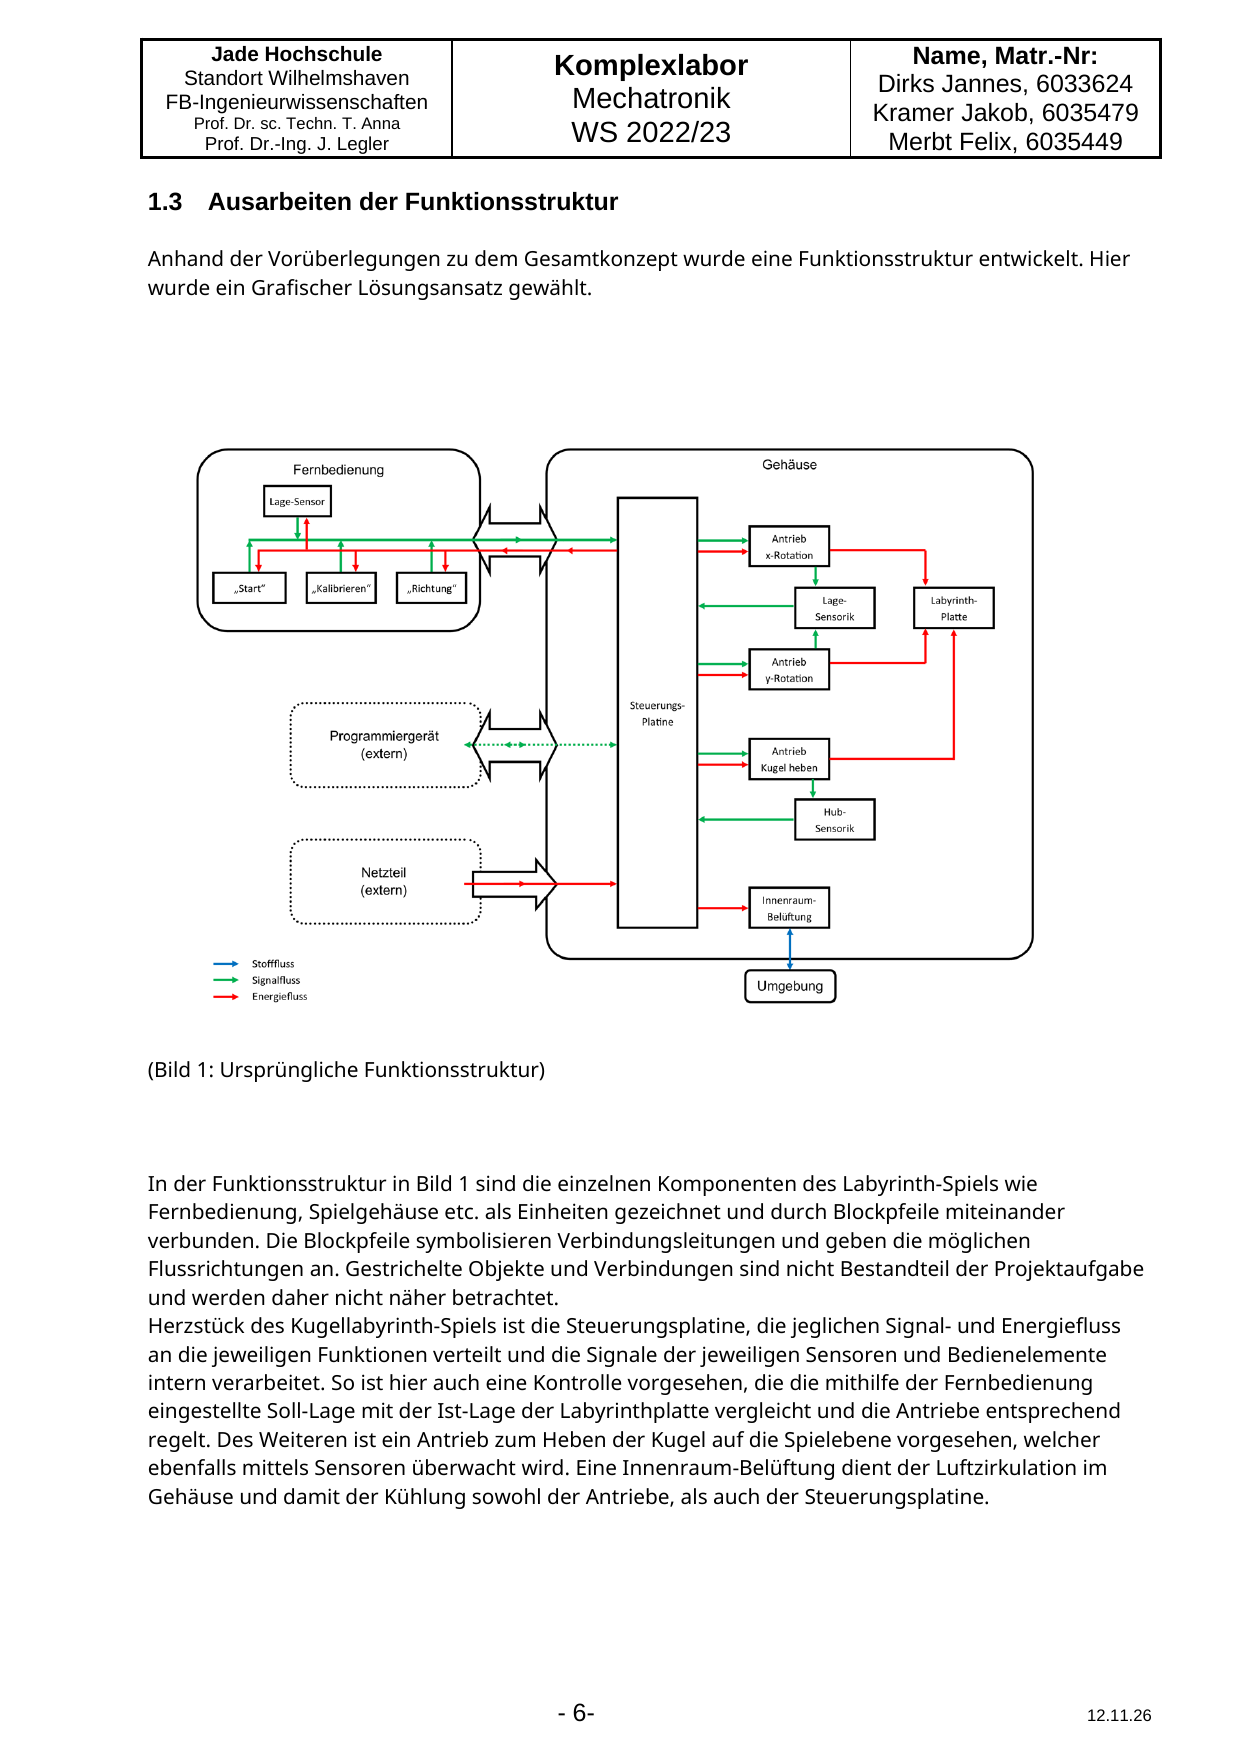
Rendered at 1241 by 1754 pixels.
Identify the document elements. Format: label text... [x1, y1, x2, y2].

subtitle Ausarbeiten der Funktionsstruktur [148, 187, 1152, 216]
text Anhand der Vorüberlegungen zu dem Gesamtkonzept wurde eine Funktionsstruktur entwickelt. Hier wurde ein Grafischer Lösungsansatz gewählt. [148, 244, 1152, 301]
text (Bild 1: Ursprüngliche Funktionsstruktur) [148, 1055, 1152, 1084]
text In der Funktionsstruktur in Bild 1 sind die einzelnen Komponenten des Labyrinth-Spiels wie Fernbedienung, Spielgehäuse etc. als Einheiten gezeichnet und durch Blockpfeile miteinander verbunden. Die Blockpfeile symbolisieren Verbindungsleitungen und geben die möglichen Flussrichtungen an. Gestrichelte Objekte und Verbindungen sind nicht Bestandteil der Projektaufgabe und werden daher nicht näher betrachtet. [148, 1169, 1152, 1311]
text Herzstück des Kugellabyrinth-Spiels ist die Steuerungsplatine, die jeglichen Signal- und Energiefluss an die jeweiligen Funktionen verteilt und die Signale der jeweiligen Sensoren und Bedienelemente intern verarbeitet. So ist hier auch eine Kontrolle vorgesehen, die die mithilfe der Fernbedienung eingestellte Soll-Lage mit der Ist-Lage der Labyrinthplatte vergleicht und die Antriebe entsprechend regelt. Des Weiteren ist ein Antrieb zum Heben der Kugel auf die Spielebene vorgesehen, welcher ebenfalls mittels Sensoren überwacht wird. Eine Innenraum-Belüftung dient der Luftzirkulation im Gehäuse und damit der Kühlung sowohl der Antriebe, als auch der Steuerungsplatine. [148, 1311, 1152, 1510]
picture [147, 386, 1093, 1056]
